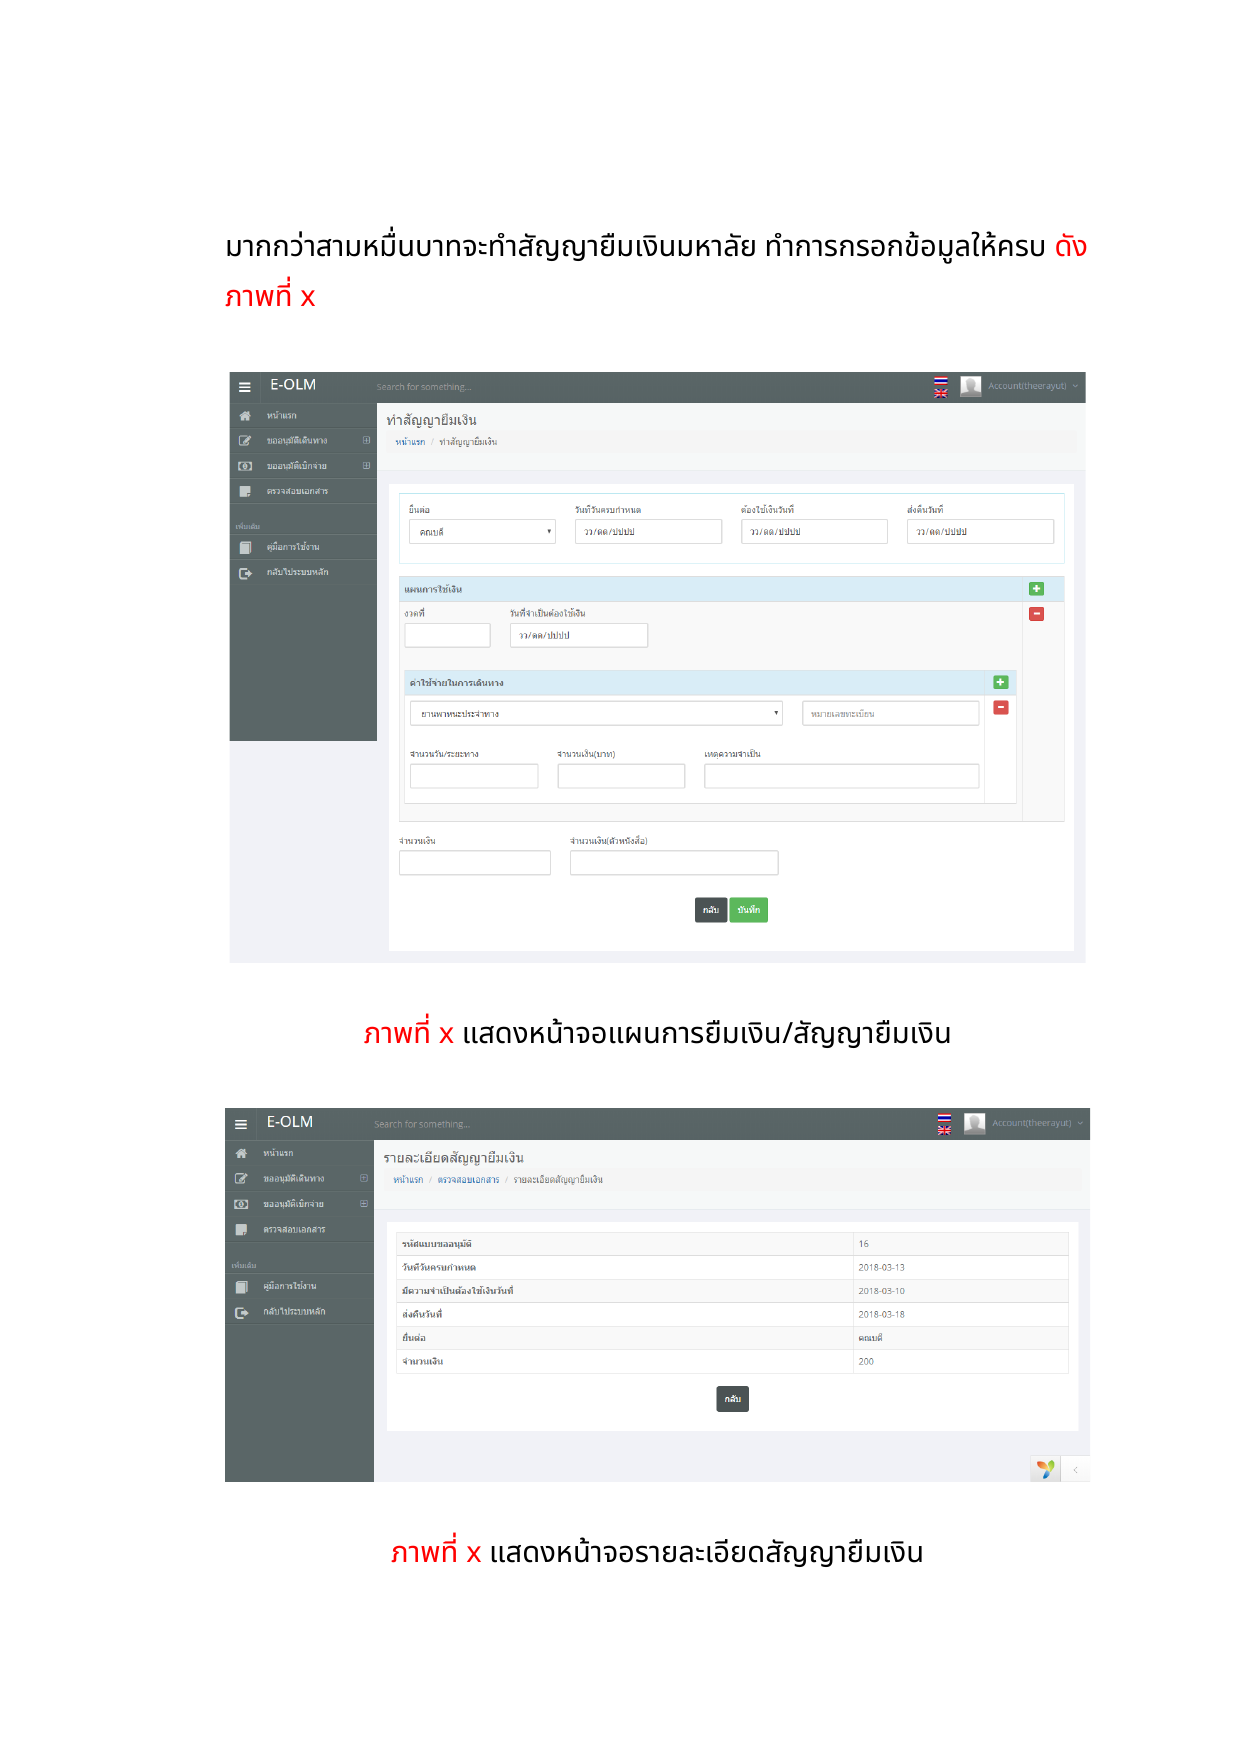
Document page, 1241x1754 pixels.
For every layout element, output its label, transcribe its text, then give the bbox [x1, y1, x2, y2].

text ภาพที่ x แสดงหน้าจอรายละเอียดสัญญายืมเงิน [225, 1531, 1090, 1575]
picture [229, 372, 1086, 963]
picture [225, 1108, 1091, 1482]
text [225, 225, 1090, 320]
text ภาพที่ x แสดงหน้าจอแผนการยืมเงิน/สัญญายืมเงิน [225, 1012, 1090, 1057]
